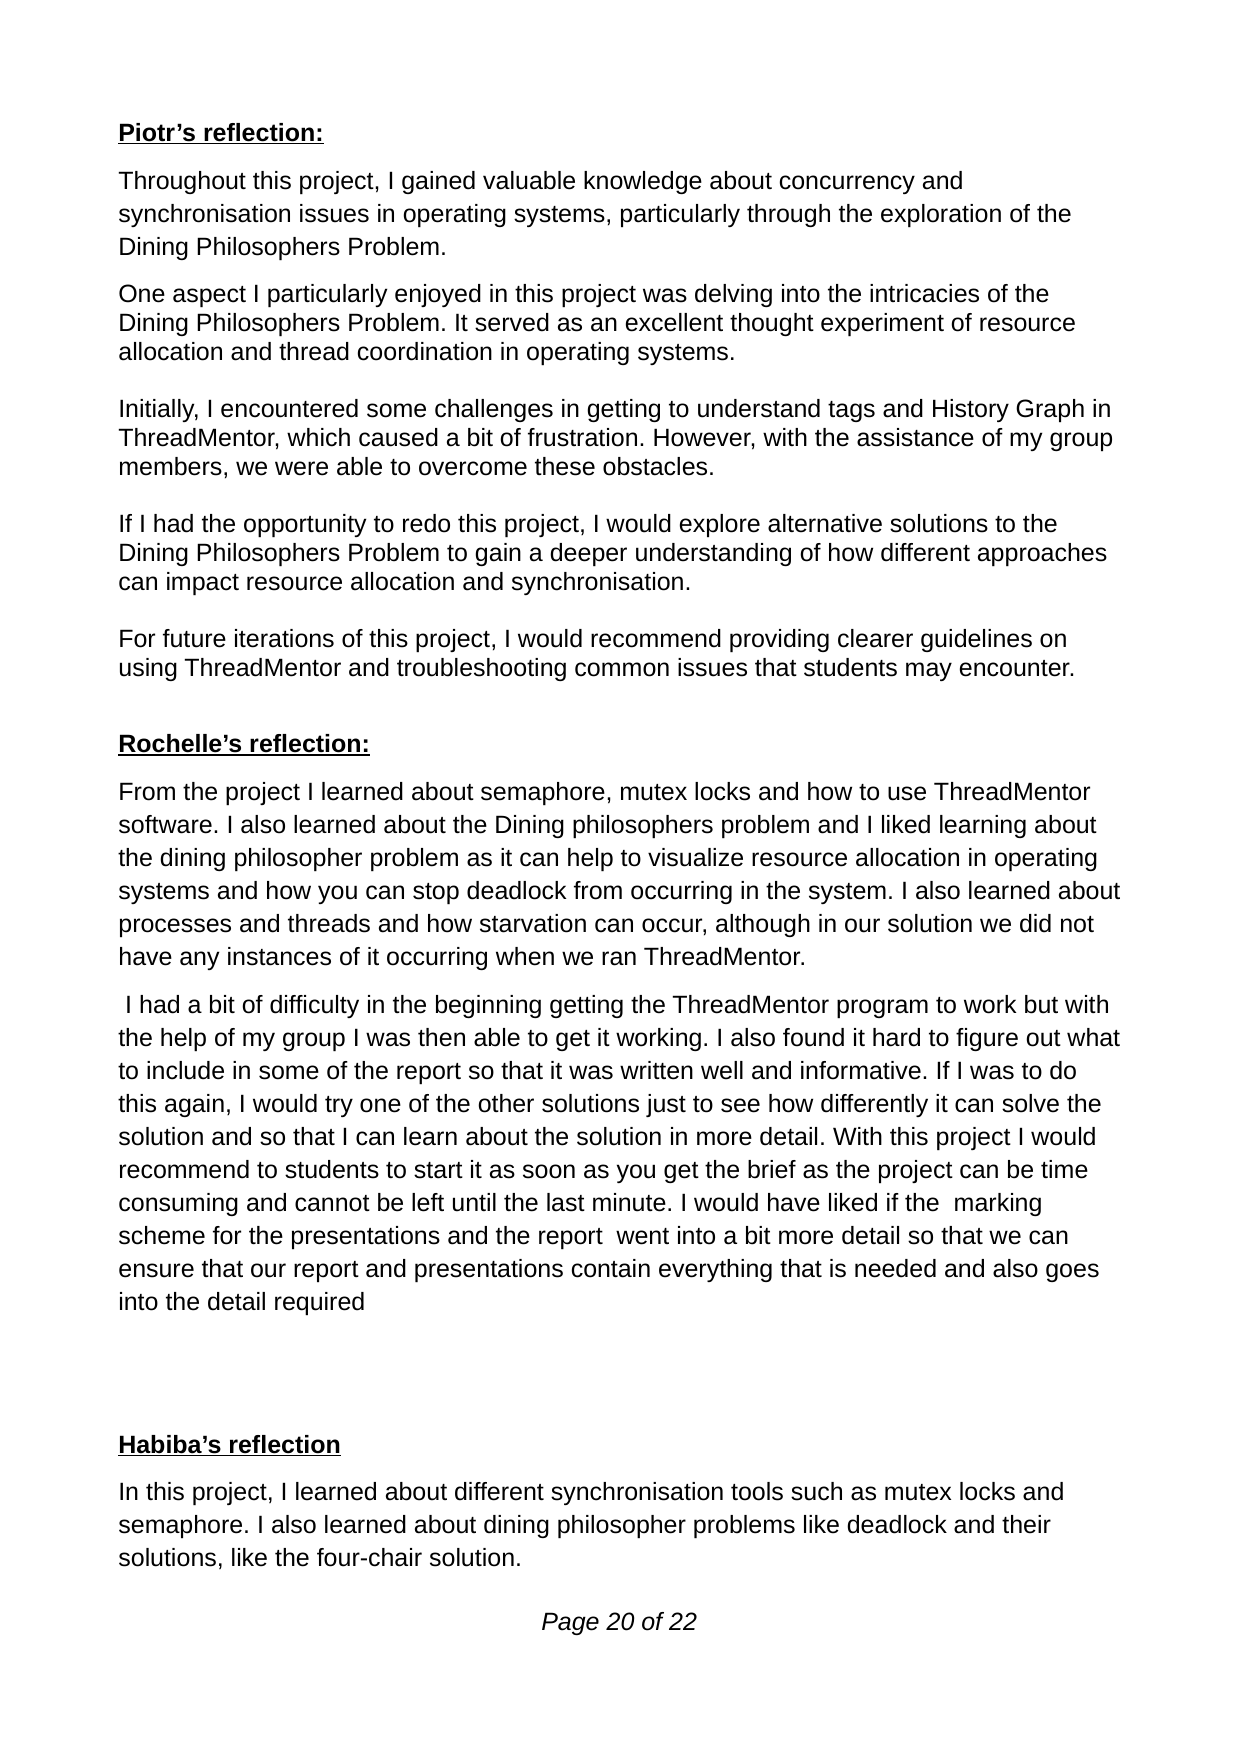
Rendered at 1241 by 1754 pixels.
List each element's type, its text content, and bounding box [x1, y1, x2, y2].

text In this project, I learned about different synchronisation tools such as mutex locks and semaphore. I also learned about dining philosopher problems like deadlock and their solutions, like the four-chair solution. [118, 1477, 1122, 1572]
text Initially, I encountered some challenges in getting to understand tags and History Graph in ThreadMentor, which caused a bit of frustration. However, with the assistance of my group members, we were able to overcome these obstacles. [118, 394, 1122, 481]
text Habiba’s reflection [118, 1430, 1122, 1458]
text If I had the opportunity to redo this project, I would explore alternative solutions to the Dining Philosophers Problem to gain a deeper understanding of how different approaches can impact resource allocation and synchronisation. [118, 509, 1122, 596]
text Throughout this project, I gained valuable knowledge about concurrency and synchronisation issues in operating systems, particularly through the exploration of the Dining Philosophers Problem. [118, 166, 1122, 261]
text Piotr’s reflection: [118, 118, 1122, 147]
text For future iterations of this project, I would recommend providing clearer guidelines on using ThreadMentor and troubleshooting common issues that students may encounter. [118, 624, 1122, 682]
text I had a bit of difficulty in the beginning getting the ThreadMentor program to work but with the help of my group I was then able to get it working. I also found it hard to figure out what to include in some of the report so that it was written well and informative. If I was to do this again, I would try one of the other solutions just to see how differently it can solve the solution and so that I can learn about the solution in more detail. With this project I would recommend to students to start it as soon as you get the brief as the project can be time consuming and cannot be left until the last minute. I would have liked if the marking scheme for the presentations and the report went into a bit more detail so that we can ensure that our report and presentations contain everything that is needed and also goes into the detail required [118, 990, 1122, 1316]
text Rochelle’s reflection: [118, 729, 1122, 758]
text One aspect I particularly enjoyed in this project was delving into the intricacies of the Dining Philosophers Problem. It served as an excellent thought experiment of resource allocation and thread coordination in operating systems. [118, 279, 1122, 366]
text From the project I learned about semaphore, mutex locks and how to use ThreadMentor software. I also learned about the Dining philosophers problem and I liked learning about the dining philosopher problem as it can help to visualize resource allocation in operating systems and how you can stop deadlock from occurring in the system. I also learned about processes and threads and how starvation can occur, although in our solution we did not have any instances of it occurring when we ran ThreadMentor. [118, 777, 1122, 971]
